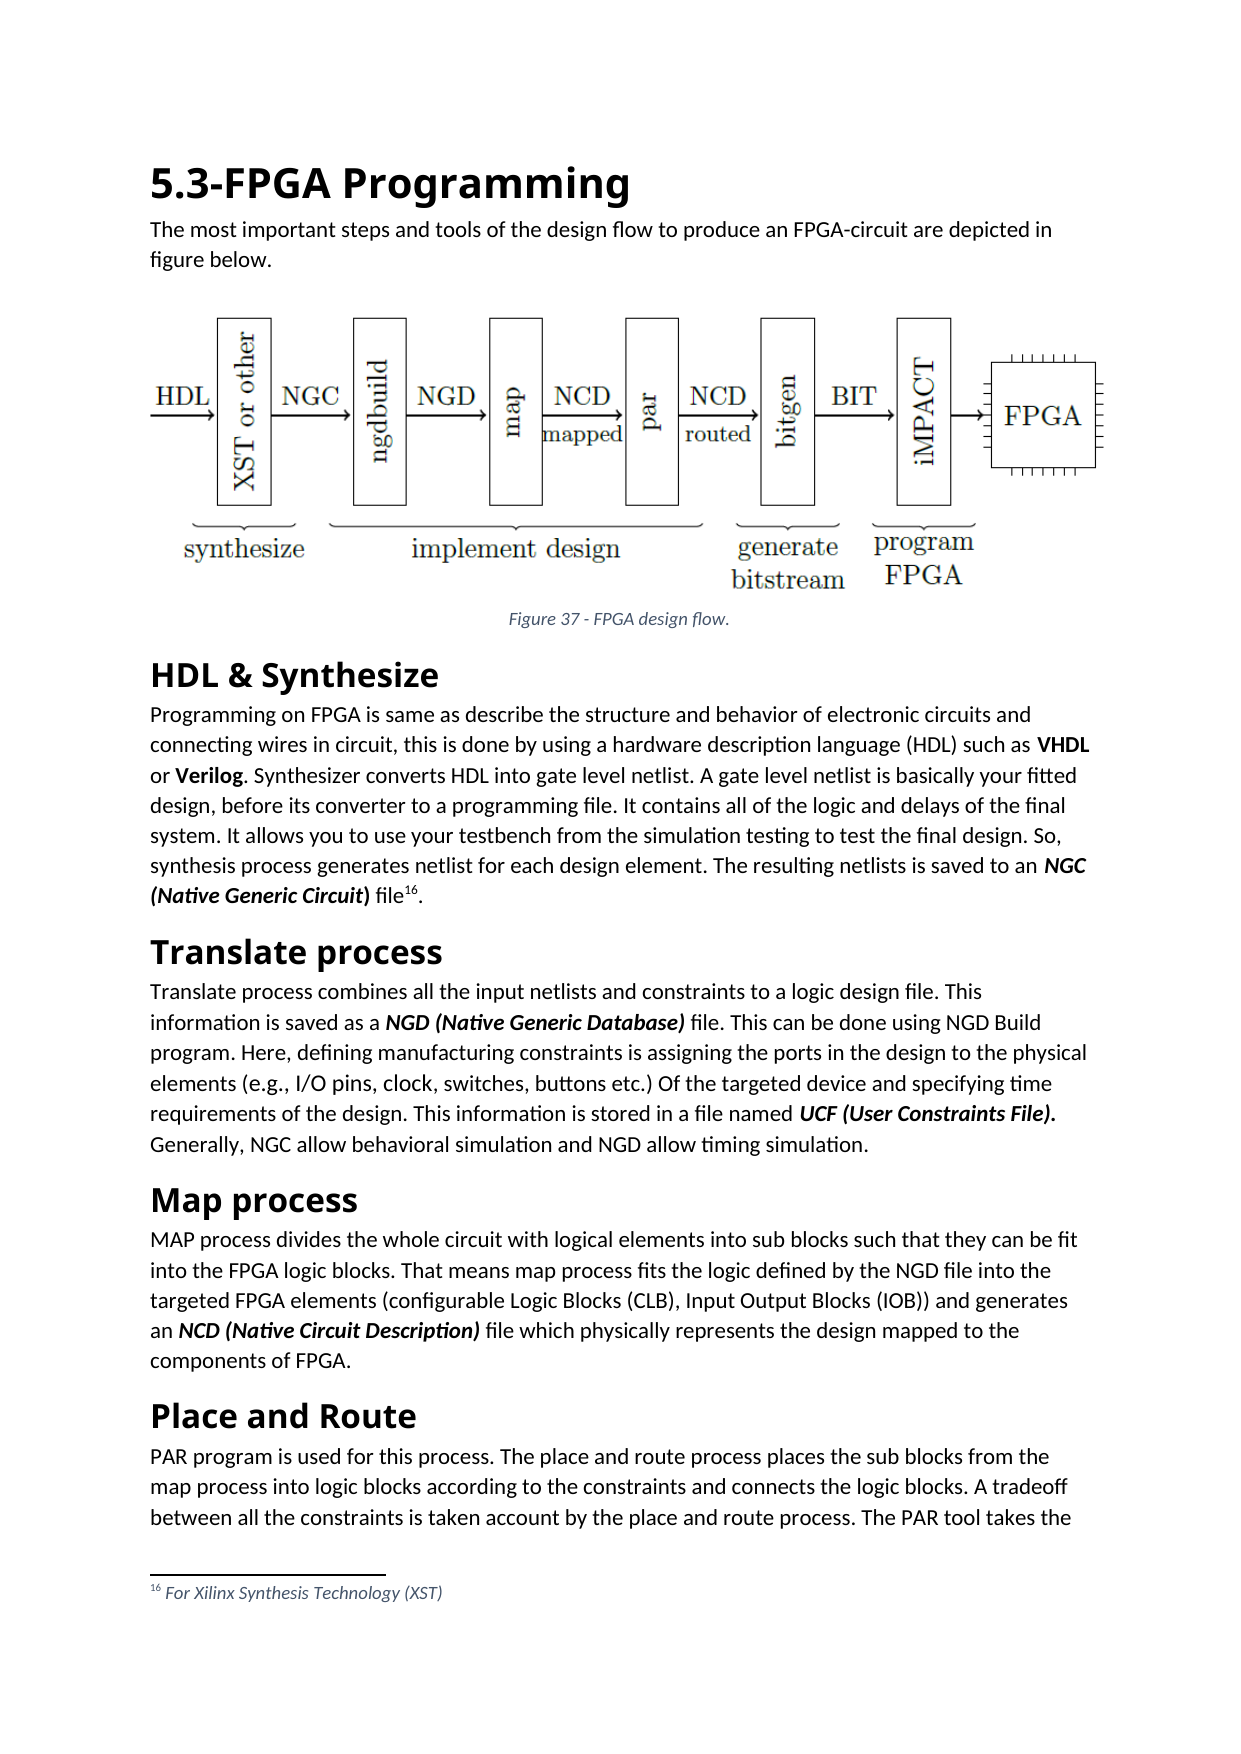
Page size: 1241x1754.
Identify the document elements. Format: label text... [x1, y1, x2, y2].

text The most important steps and tools of the design flow to produce an FPGA-circuit are depicted in figure below. [150, 215, 1090, 274]
text MAP process divides the whole circuit with logical elements into sub blocks such that they can be fit into the FPGA logic blocks. That means map process fits the logic defined by the NGD file into the targeted FPGA elements (configurable Logic Blocks (CLB), Input Output Blocks (IOB)) and generates an NCD (Native Circuit Description) file which physically represents the design mapped to the components of FPGA. [150, 1226, 1090, 1374]
subtitle 5.3-FPGA Programming [150, 154, 1090, 211]
text Translate process combines all the input netlists and constraints to a logic design file. This information is saved as a NGD (Native Generic Database) file. This can be done using NGD Build program. Here, defining manufacturing constraints is assigning the ports in the design to the physical elements (e.g., I/O pins, clock, switches, buttons etc.) Of the targeted device and specifying time requirements of the design. This information is stored in a file named UCF (User Constraints File). Generally, NGC allow behavioral simulation and NGD allow timing simulation. [150, 977, 1090, 1158]
subtitle Map process [150, 1177, 1090, 1222]
text Programming on FPGA is same as describe the structure and behavior of electronic circuits and connecting wires in circuit, this is done by using a hardware description language (HDL) such as VHDL or Verilog. Synthesizer converts HDL into gate level netlist. A gate level netlist is basically your fitted design, before its converter to a programming file. It contains all of the logic and delays of the final system. It allows you to use your testbench from the simulation testing to test the final design. So, synthesis process generates netlist for each design element. The resulting netlists is saved to an NGC (Native Generic Circuit) file. [150, 700, 1090, 909]
subtitle HDL & Synthesize [150, 651, 1090, 697]
subtitle Place and Route [150, 1393, 1090, 1439]
subtitle Translate process [150, 928, 1090, 974]
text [150, 1442, 1090, 1531]
